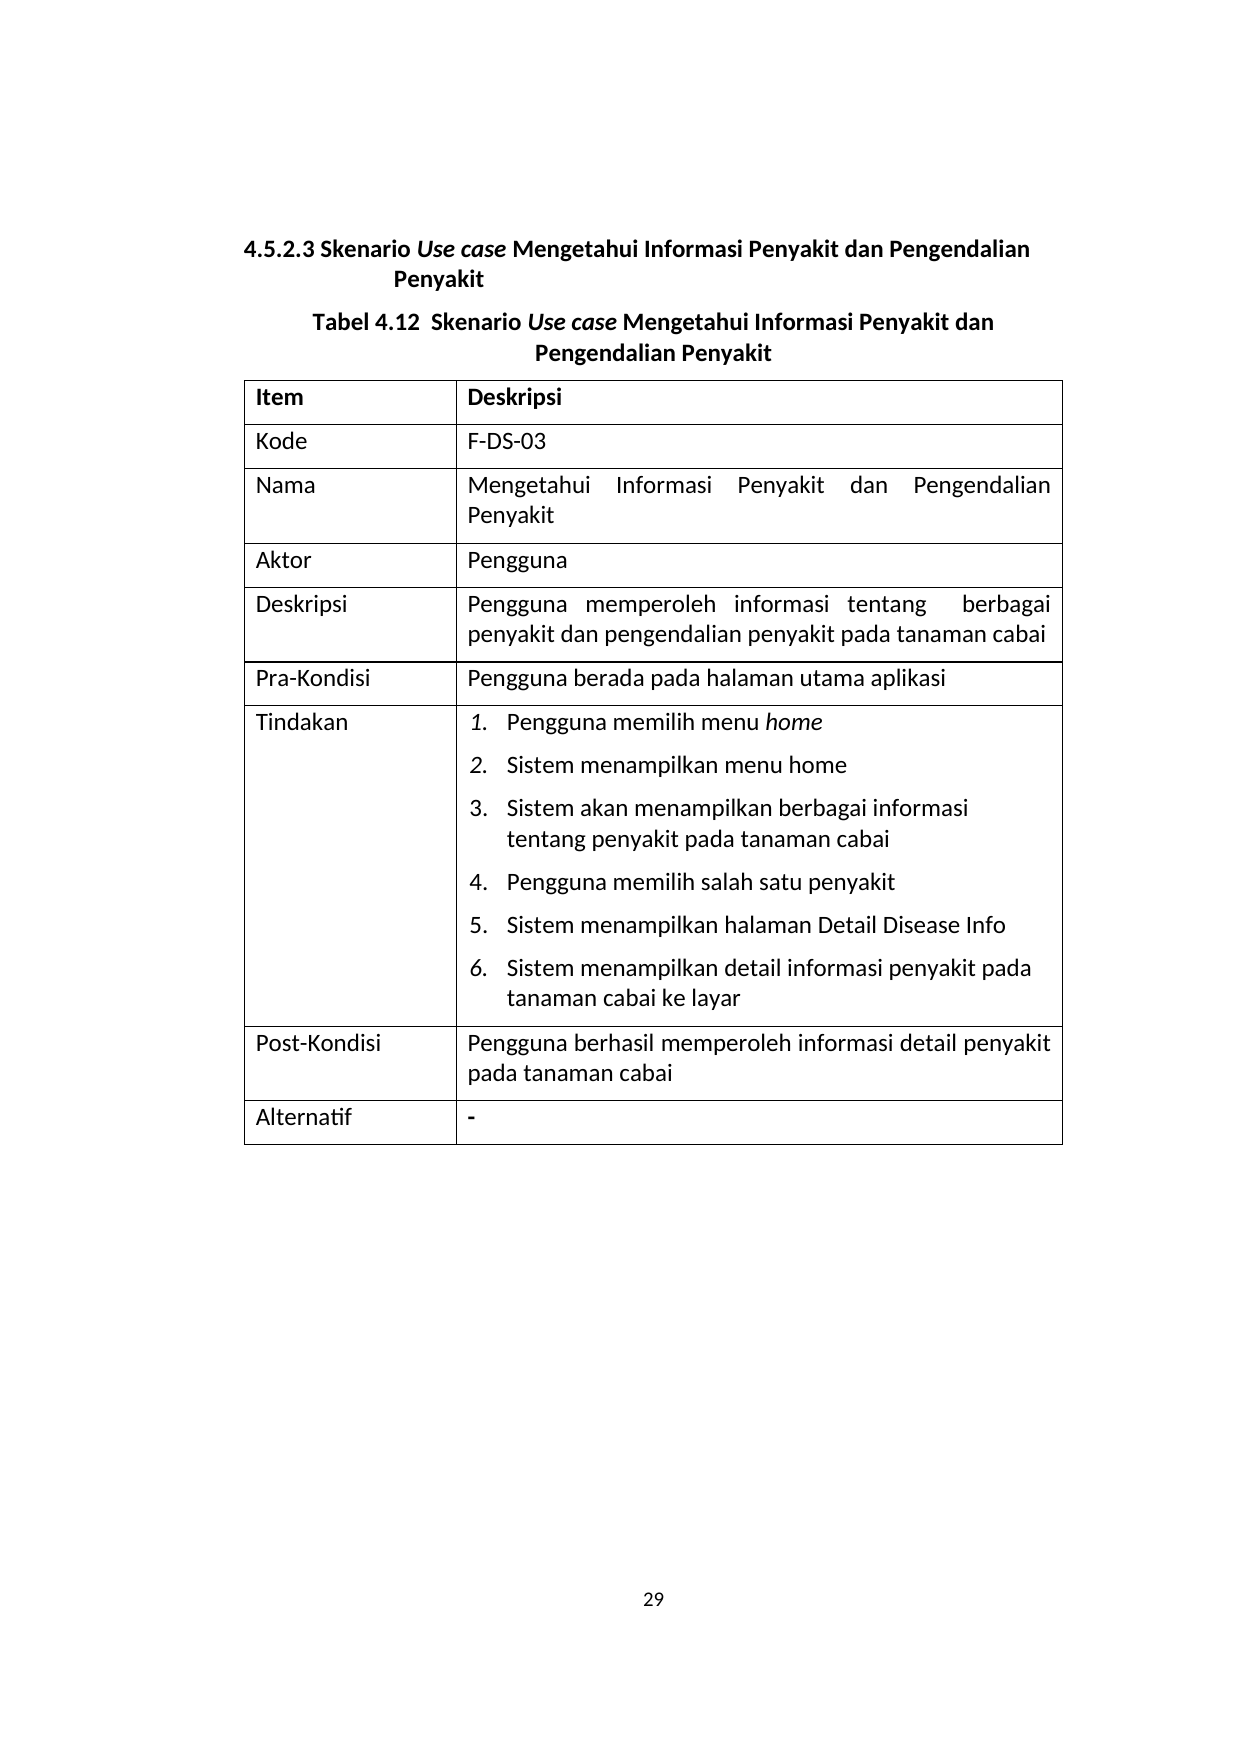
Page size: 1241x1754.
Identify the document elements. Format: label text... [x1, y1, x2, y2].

subtitle Skenario Use case Mengetahui Informasi Penyakit dan Pengendalian Penyakit [244, 233, 1063, 294]
table_cell Tindakan [245, 706, 456, 1026]
table_cell Alternatif [245, 1101, 456, 1144]
table_cell Pengguna berhasil memperoleh informasi detail penyakit pada tanaman cabai [457, 1027, 1062, 1100]
table_cell Mengetahui Informasi Penyakit dan Pengendalian Penyakit [457, 469, 1062, 543]
table_cell Deskripsi [245, 588, 456, 661]
table_cell Pengguna memperoleh informasi tentang berbagai penyakit dan pengendalian penyakit pada tanaman cabai [457, 588, 1062, 661]
table_cell Pengguna memilih menu home Sistem menampilkan menu home Sistem akan menampilkan berbagai informasi tentang penyakit pada tanaman cabai Pengguna memilih salah satu penyakit Sistem menampilkan halaman Detail Disease Info Sistem menampilkan detail informasi penyakit pada tanaman cabai ke layar [457, 706, 1062, 1026]
table_cell Pra-Kondisi [245, 663, 456, 705]
table_cell Post-Kondisi [245, 1027, 456, 1100]
table_header Deskripsi [457, 381, 1062, 424]
table_cell Nama [245, 469, 456, 543]
table_cell - [457, 1101, 1062, 1144]
table_cell Kode [245, 425, 456, 468]
table_cell F-DS-03 [457, 425, 1062, 468]
table_cell Pengguna berada pada halaman utama aplikasi [457, 663, 1062, 705]
table_cell Aktor [245, 544, 456, 587]
table_cell Pengguna [457, 544, 1062, 587]
table_header Item [245, 381, 456, 424]
